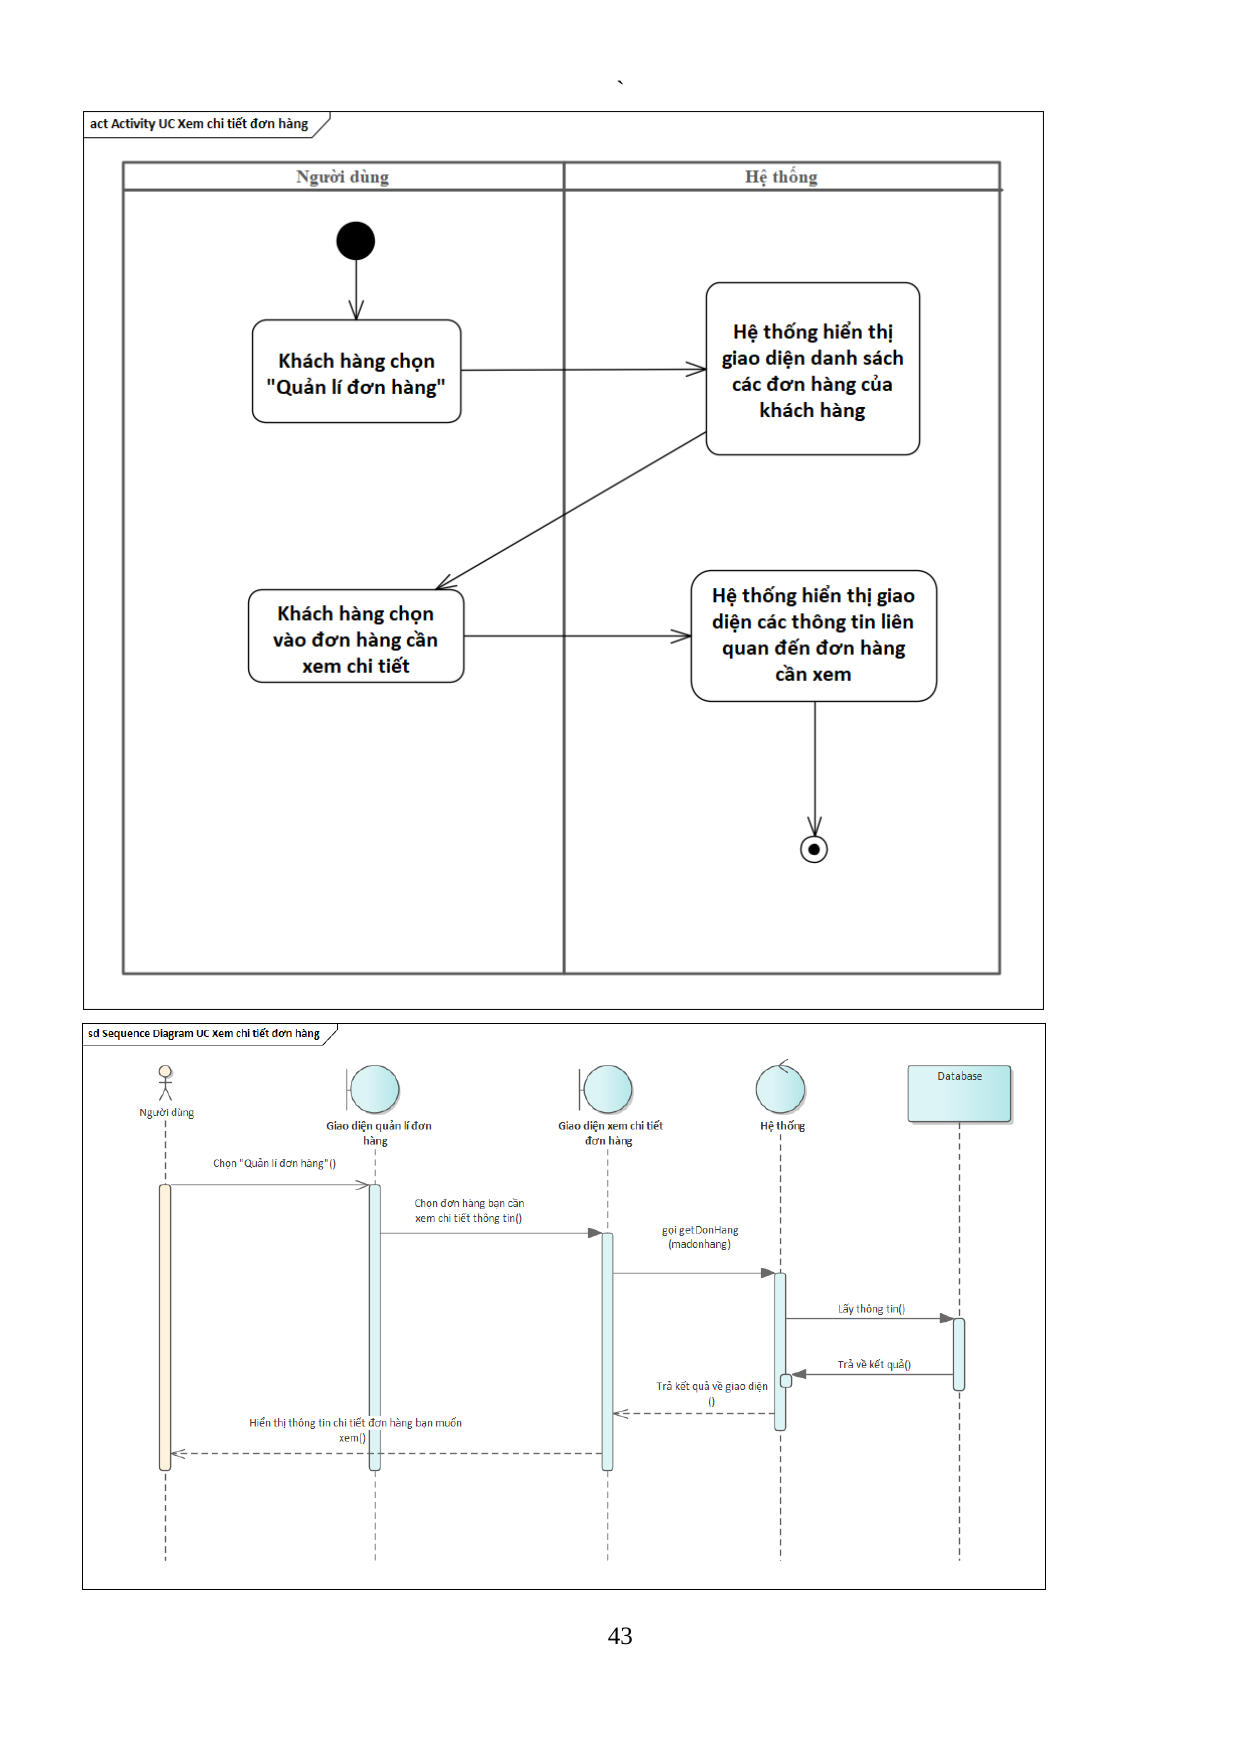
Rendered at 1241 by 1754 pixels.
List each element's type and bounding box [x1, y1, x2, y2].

picture [75, 103, 1050, 1595]
